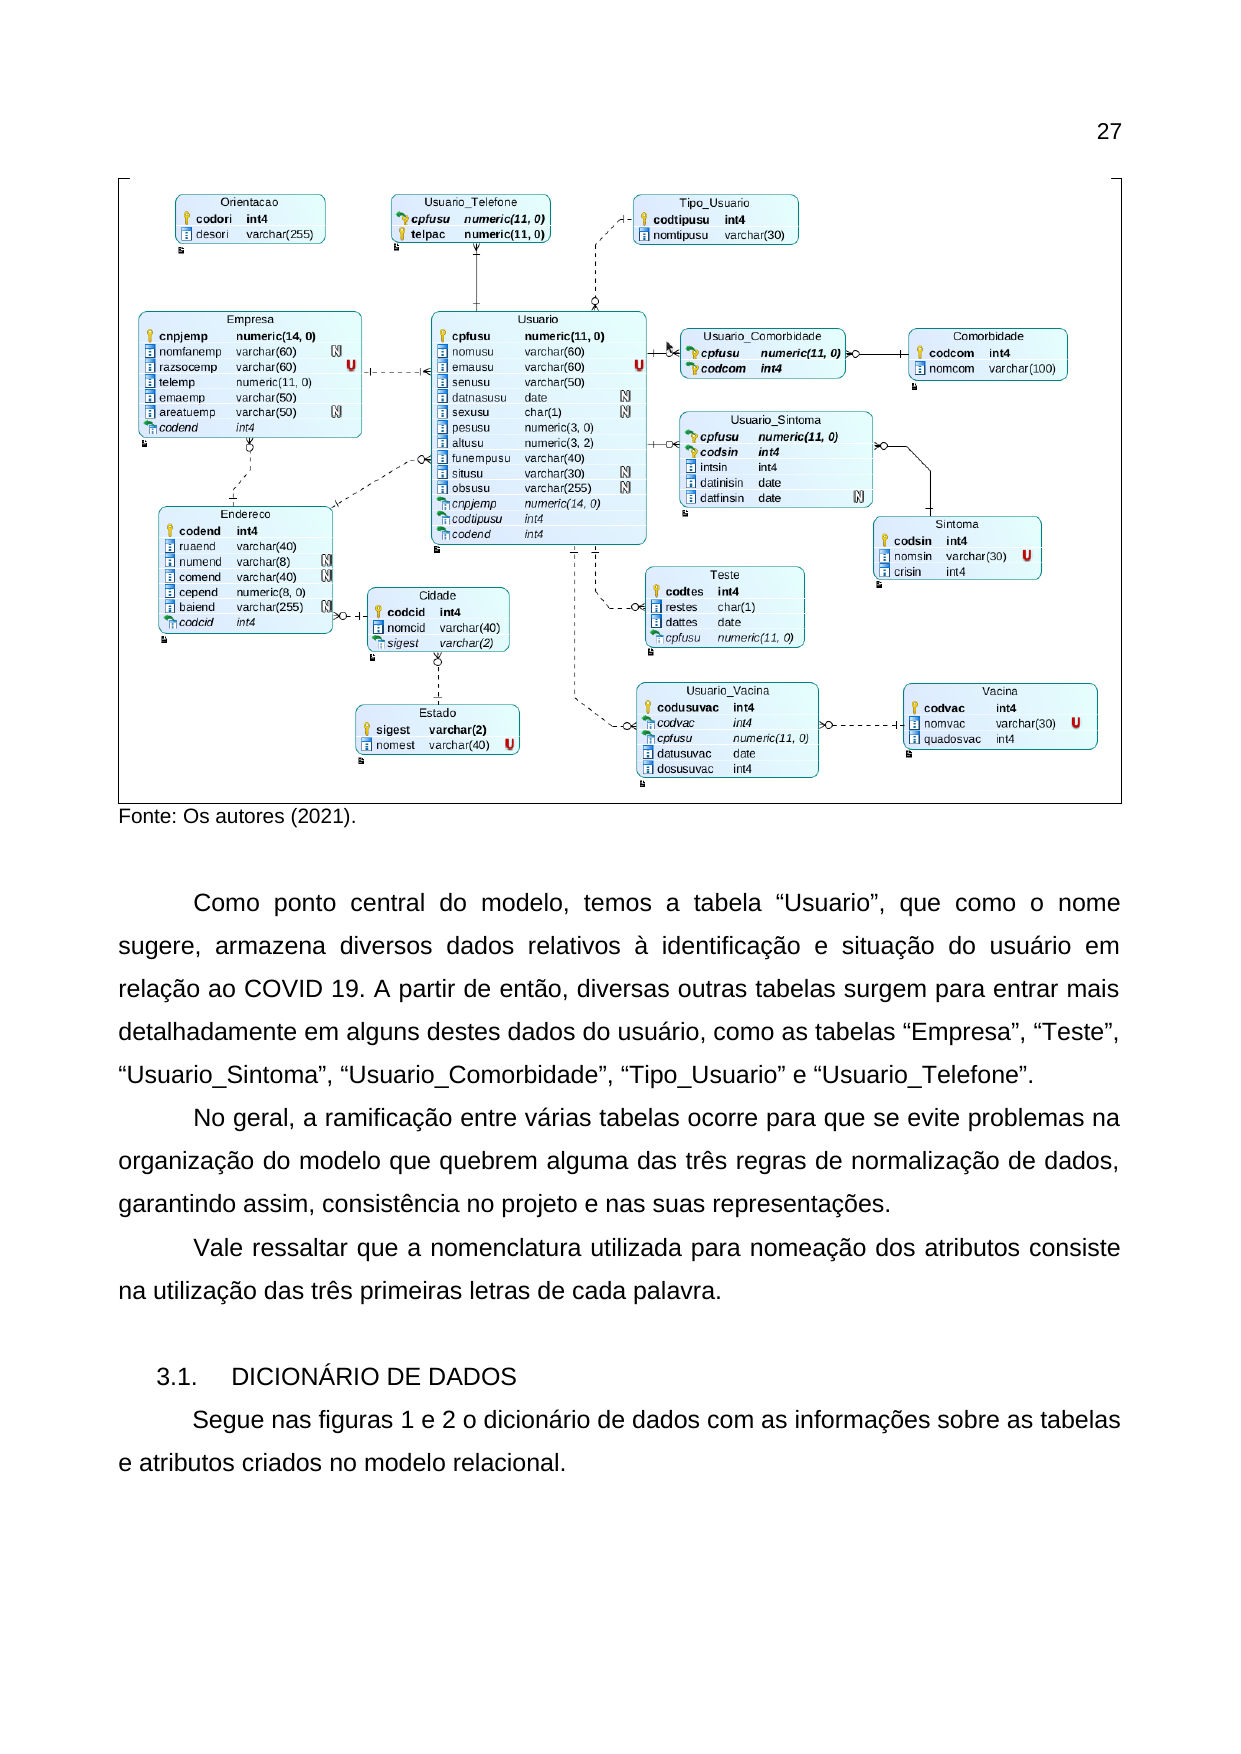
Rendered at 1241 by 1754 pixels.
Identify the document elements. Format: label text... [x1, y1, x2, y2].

text Como ponto central do modelo, temos a tabela “Usuario”, que como o nome sugere, armazena diversos dados relativos à identificação e situação do usuário em relação ao COVID 19. A partir de então, diversas outras tabelas surgem para entrar mais detalhadamente em alguns destes dados do usuário, como as tabelas “Empresa”, “Teste”, “Usuario_Sintoma”, “Usuario_Comorbidade”, “Tipo_Usuario” e “Usuario_Telefone”. [118, 887, 1122, 1089]
list DICIONÁRIO DE DADOS [156, 1362, 1122, 1391]
text No geral, a ramificação entre várias tabelas ocorre para que se evite problemas na organização do modelo que quebrem alguma das três regras de normalização de dados, garantindo assim, consistência no projeto e nas suas representações. [118, 1103, 1122, 1218]
table_header [119, 179, 1121, 803]
text Vale ressaltar que a nomenclatura utilizada para nomeação dos atributos consiste na utilização das três primeiras letras de cada palavra. [118, 1232, 1122, 1304]
text Segue nas figuras 1 e 2 o dicionário de dados com as informações sobre as tabelas e atributos criados no modelo relacional. [118, 1405, 1122, 1477]
text Fonte: Os autores (2021). [118, 804, 1122, 828]
picture [129, 178, 1112, 790]
